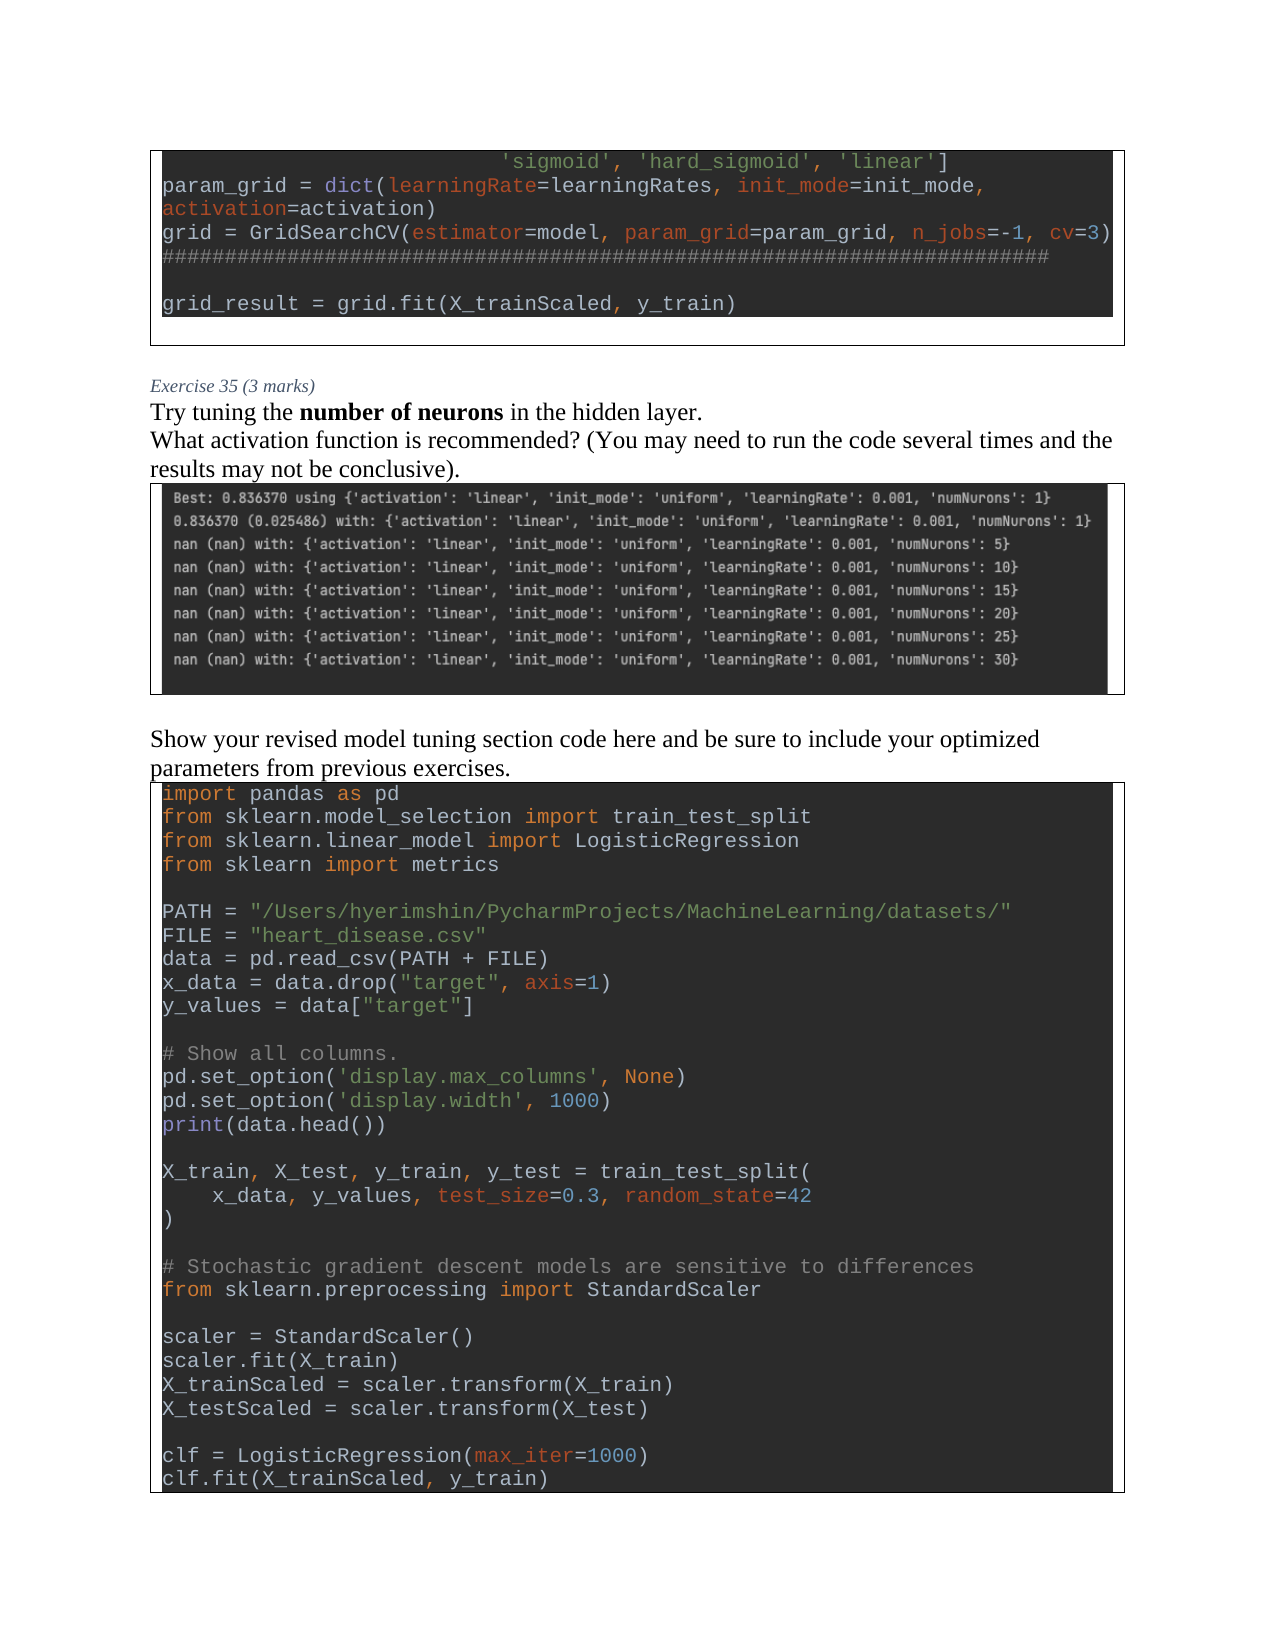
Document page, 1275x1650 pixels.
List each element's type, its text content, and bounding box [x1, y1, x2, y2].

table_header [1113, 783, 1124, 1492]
picture [161, 483, 1108, 695]
text Try tuning the number of neurons in the hidden layer. [150, 397, 1125, 425]
table_header [1108, 484, 1124, 694]
text What activation function is recommended? (You may need to run the code several times and the results may not be conclusive). [150, 425, 1125, 483]
text Show your revised model tuning section code here and be sure to include your optimized parameters from previous exercises. [150, 724, 1125, 782]
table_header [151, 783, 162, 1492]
table_header [151, 484, 161, 694]
